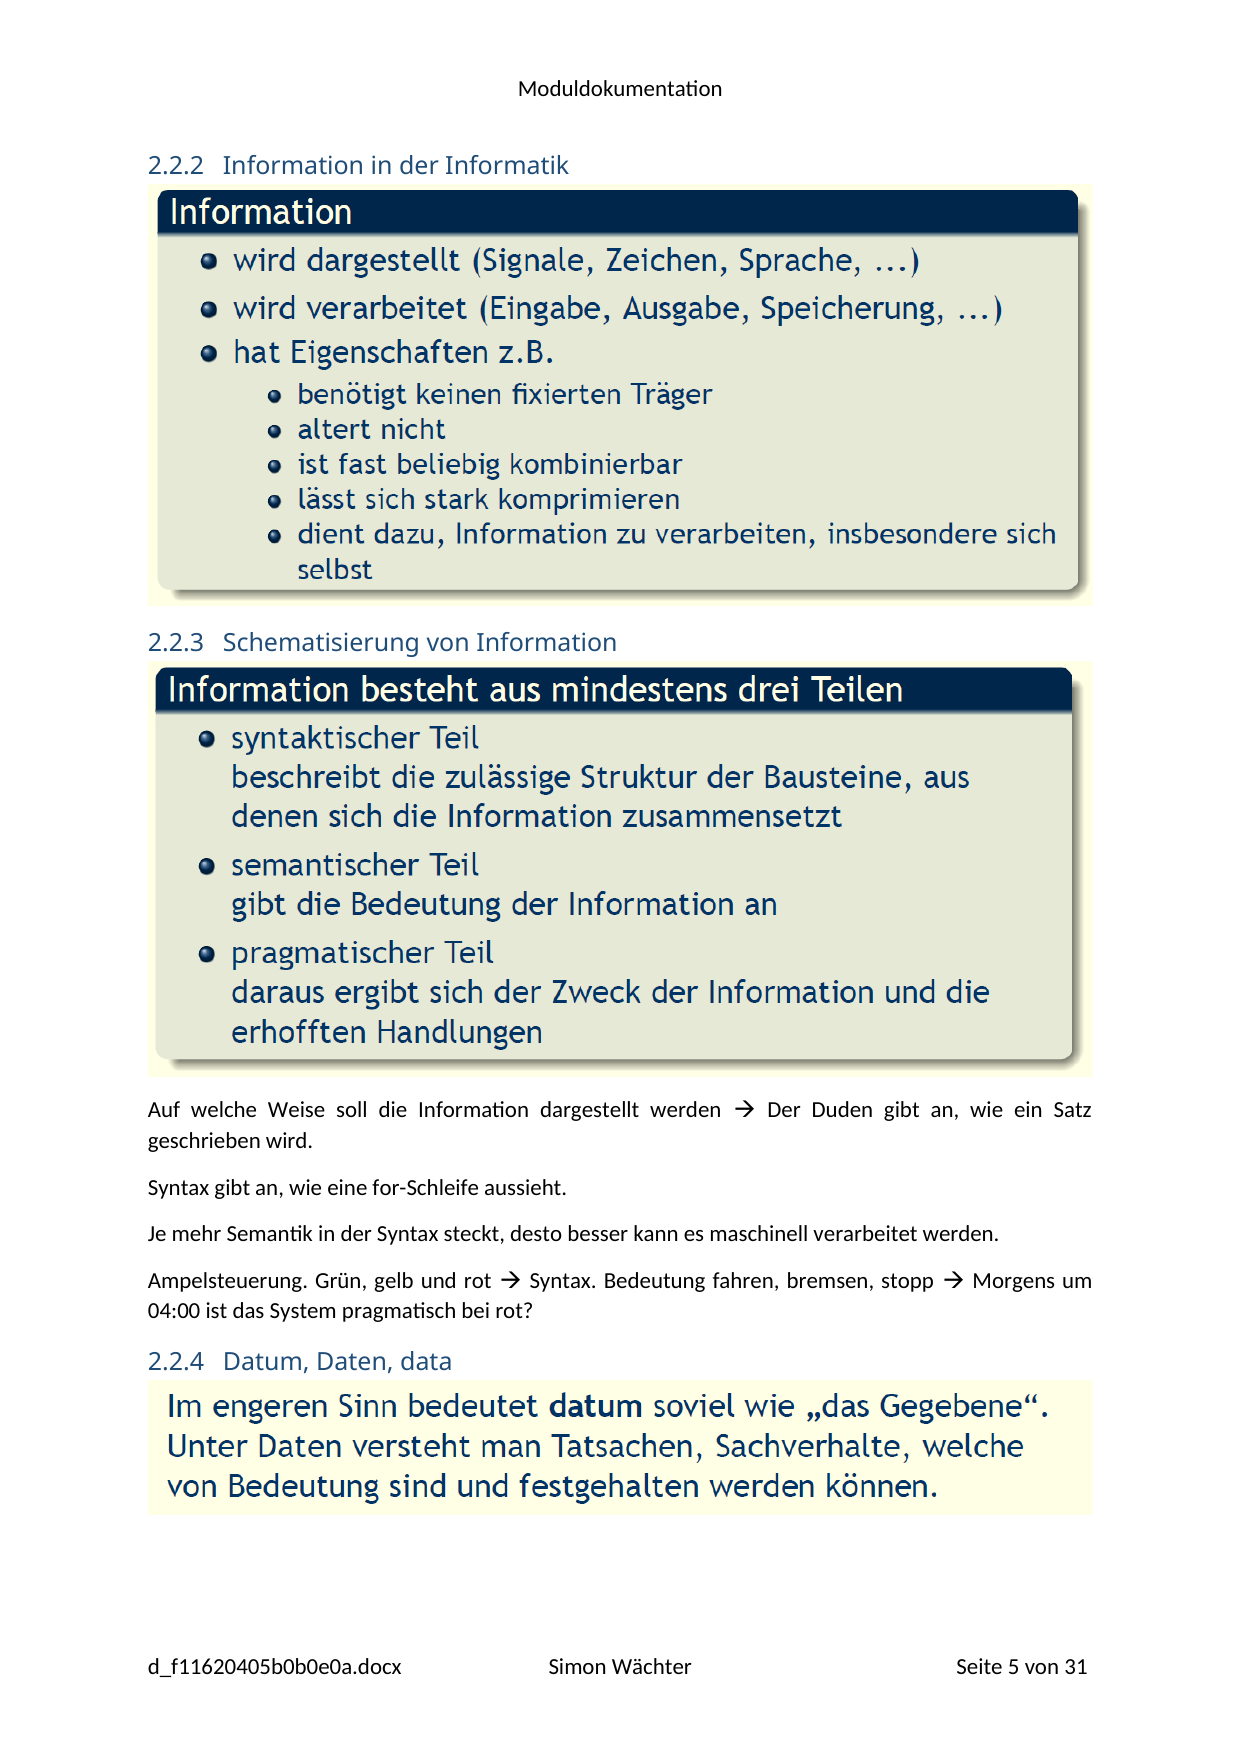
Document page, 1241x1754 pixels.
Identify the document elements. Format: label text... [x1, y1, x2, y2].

picture [147, 661, 1093, 1077]
text Je mehr Semantik in der Syntax steckt, desto besser kann es maschinell verarbeitet werden. [148, 1219, 1093, 1247]
text Auf welche Weise soll die Information dargestellt werden Der Duden gibt an, wie ein Satz geschrieben wird. [148, 1096, 1093, 1154]
text Syntax gibt an, wie eine for-Schleife aussieht. [148, 1173, 1093, 1201]
subtitle Information in der Informatik [148, 148, 1093, 182]
picture [147, 184, 1093, 606]
picture [147, 1380, 1093, 1515]
subtitle Schematisierung von Information [148, 625, 1093, 659]
text Ampelsteuerung. Grün, gelb und rot Syntax. Bedeutung fahren, bremsen, stopp Morgens um 04:00 ist das System pragmatisch bei rot? [148, 1266, 1093, 1324]
subtitle Datum, Daten, data [148, 1343, 1093, 1377]
